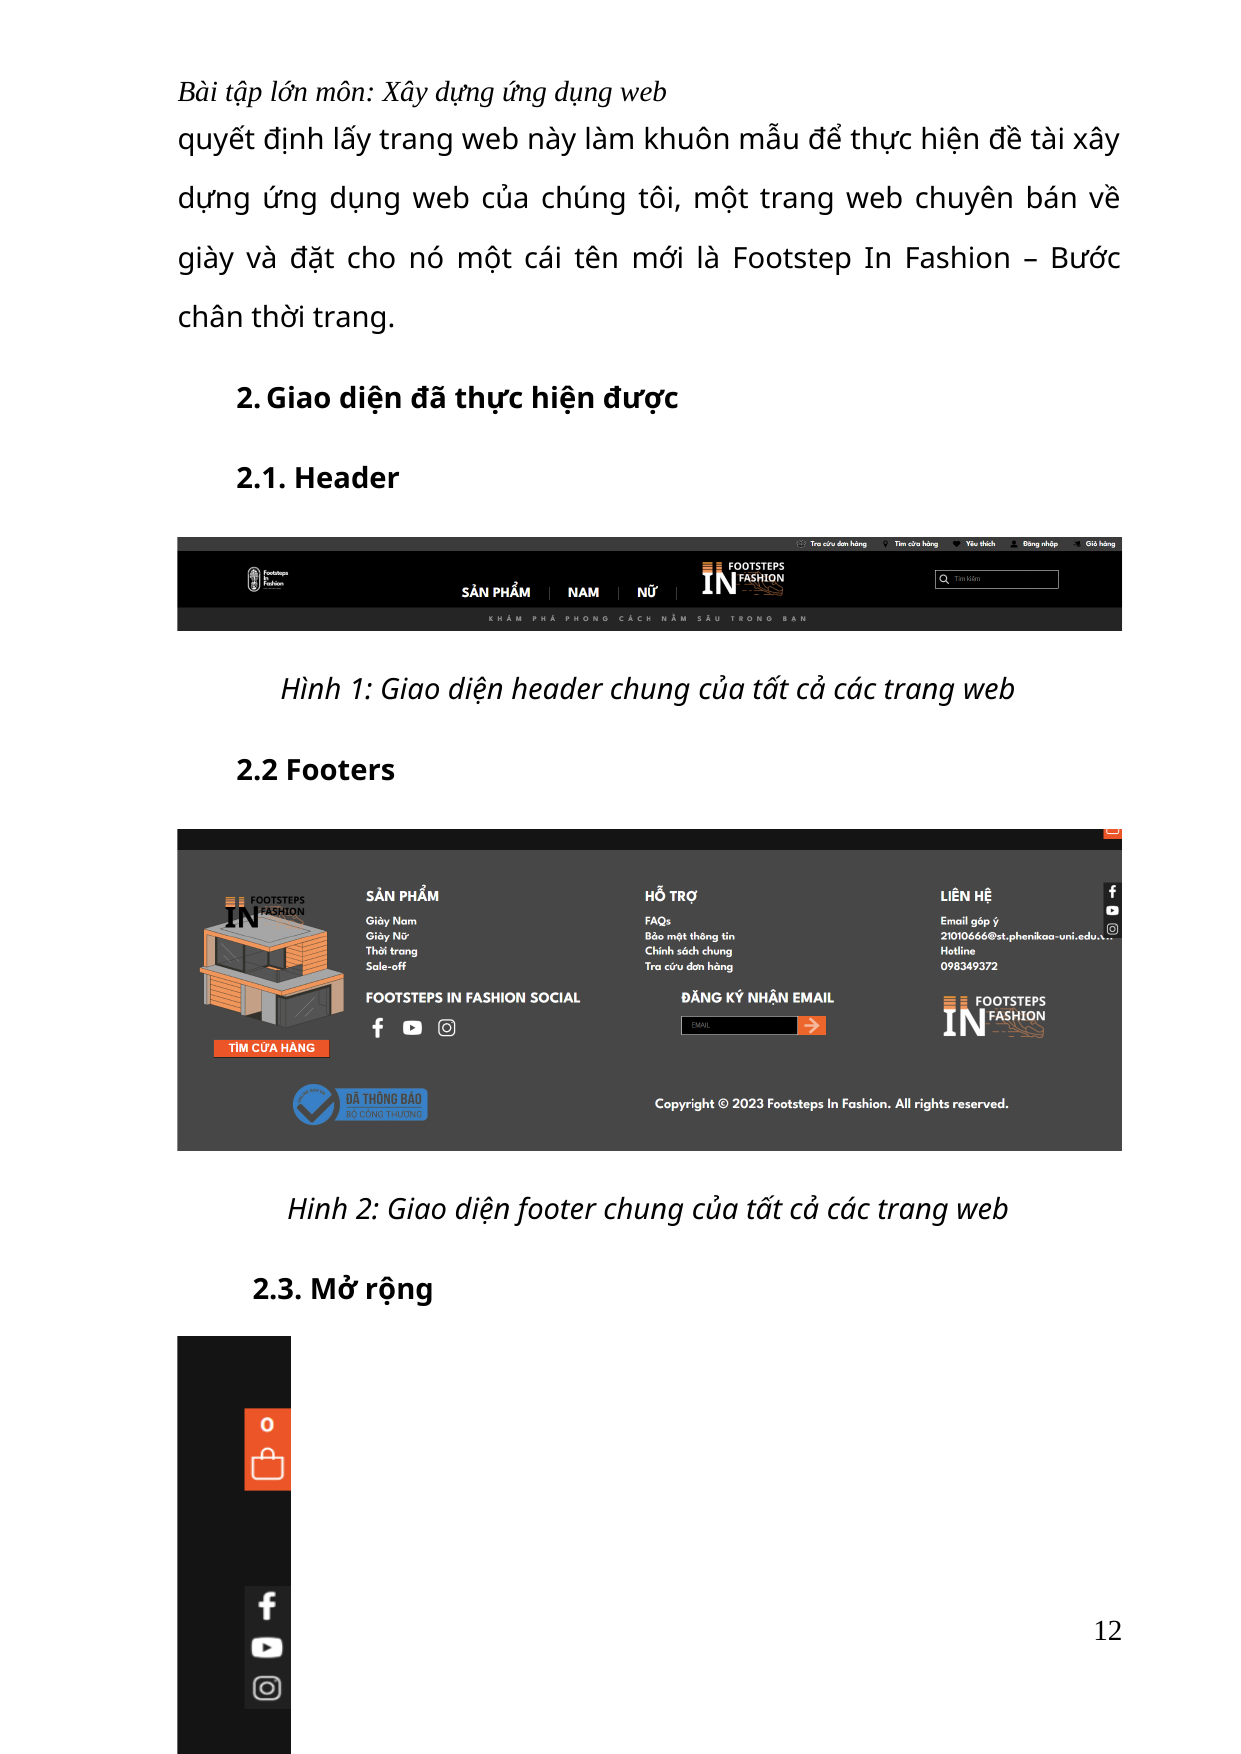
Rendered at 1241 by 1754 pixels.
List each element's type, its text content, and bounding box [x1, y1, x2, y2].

text Hình 1: Giao diện header chung của tất cả các trang web [177, 668, 1122, 708]
picture [177, 537, 1123, 631]
list Giao diện đã thực hiện được [236, 377, 1122, 417]
text Hinh 2: Giao diện footer chung của tất cả các trang web [177, 1188, 1122, 1228]
text 2.2 Footers [236, 749, 1122, 788]
text 2.1. Header [236, 457, 1122, 497]
picture [177, 829, 1123, 1151]
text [177, 118, 1122, 336]
text 2.3. Mở rộng [177, 1268, 1122, 1308]
picture [177, 1336, 291, 1754]
